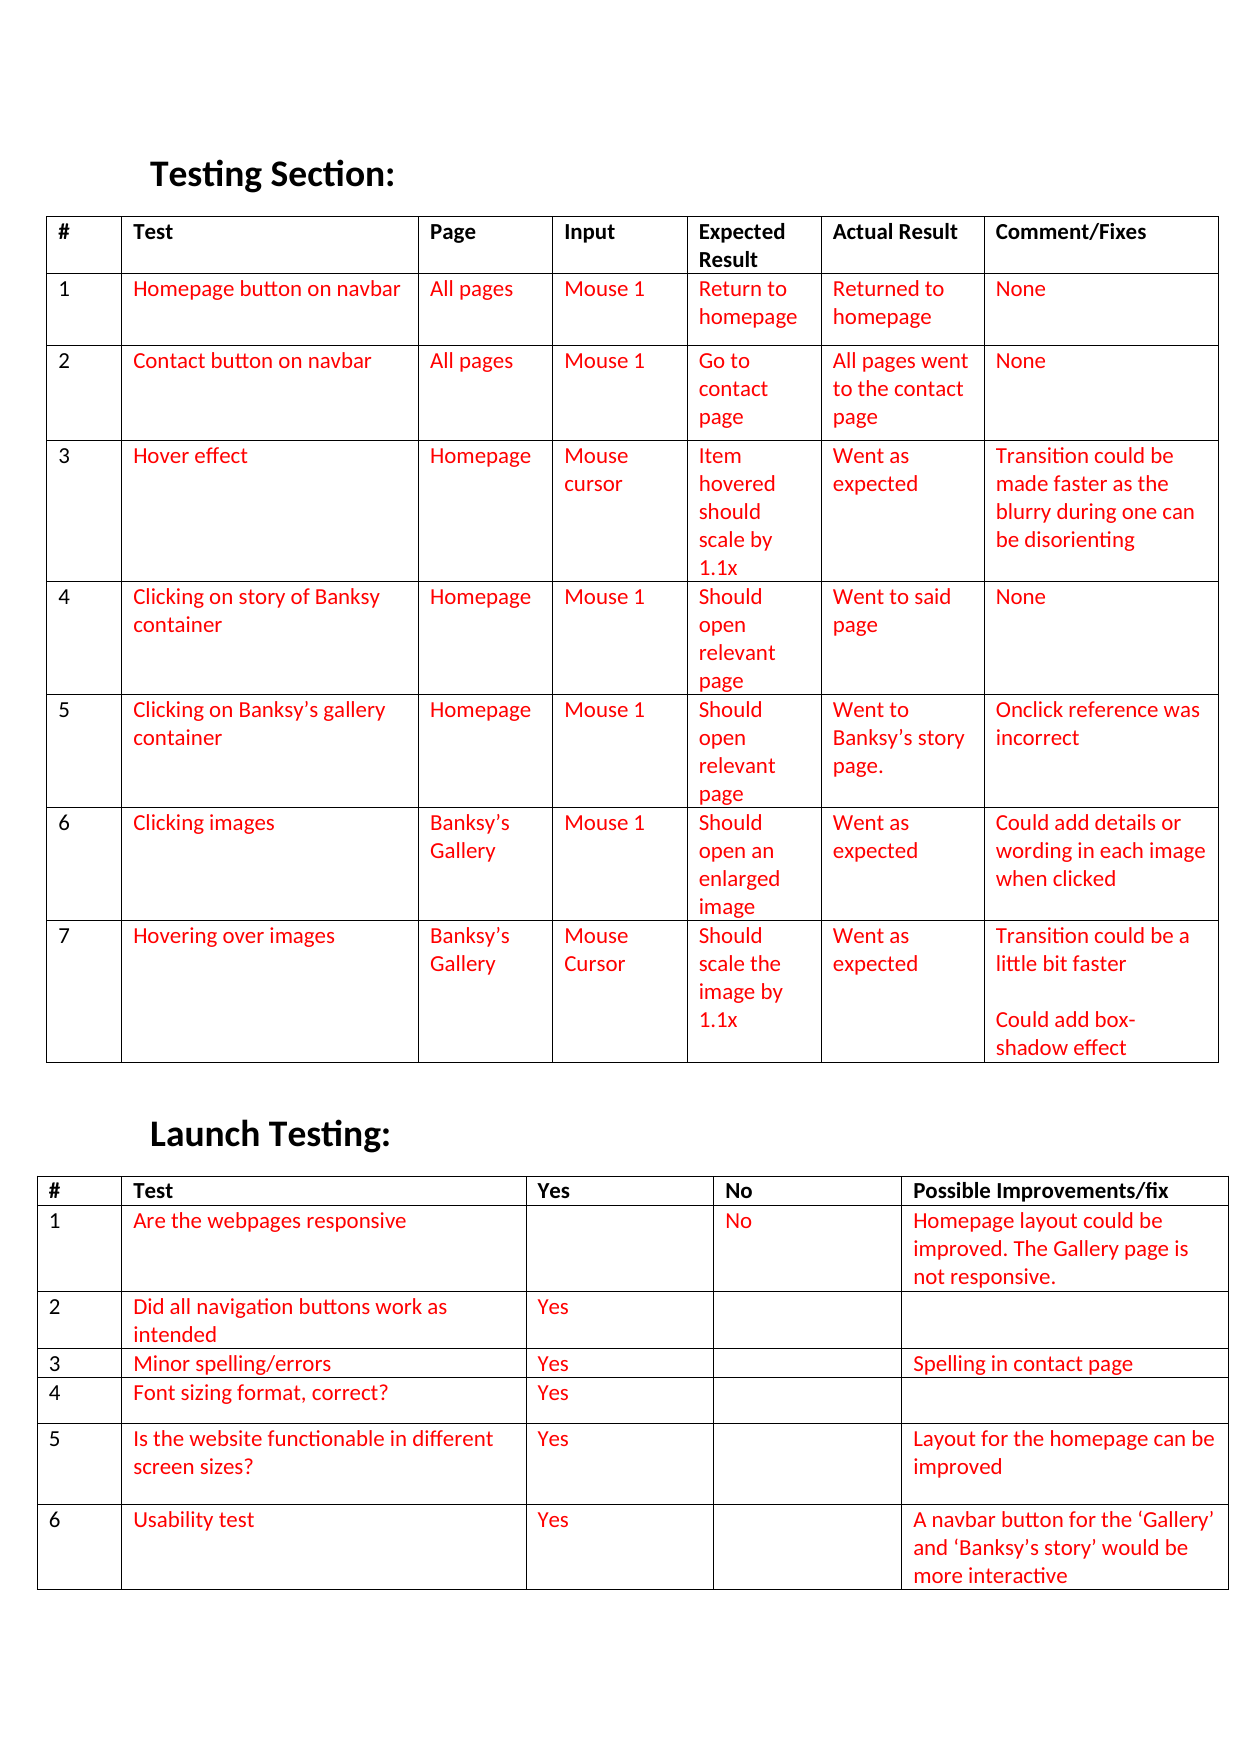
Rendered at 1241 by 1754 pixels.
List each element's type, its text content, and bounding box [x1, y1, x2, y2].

table_cell Should scale the image by 1.1x [688, 921, 821, 1062]
table_cell All pages [419, 346, 552, 440]
table_header # [38, 1177, 121, 1205]
table_cell Mouse 1 [553, 346, 687, 440]
table_cell 5 [38, 1424, 121, 1504]
text Testing Section: [150, 150, 1090, 196]
table_cell Minor spelling/errors [122, 1349, 526, 1377]
table_cell 6 [38, 1505, 121, 1589]
table_cell Hover effect [122, 441, 418, 581]
table_cell Homepage [419, 582, 552, 694]
table_cell Went as expected [822, 808, 984, 920]
table_cell 2 [47, 346, 121, 440]
table_cell Should open relevant page [688, 582, 821, 694]
table_header Test [122, 1177, 526, 1205]
table_cell 2 [38, 1292, 121, 1348]
table_header Test [122, 217, 418, 273]
table_cell Homepage layout could be improved. The Gallery page is not responsive. [902, 1206, 1228, 1291]
table_cell Returned to homepage [822, 274, 984, 345]
table_cell [902, 1292, 1228, 1348]
table_cell [714, 1292, 901, 1348]
table_cell Homepage [419, 695, 552, 807]
table_cell All pages [419, 274, 552, 345]
table_cell Yes [527, 1349, 713, 1377]
table_cell Went to Banksy’s story page. [822, 695, 984, 807]
table_cell A navbar button for the ‘Gallery’ and ‘Banksy’s story’ would be more interactive [902, 1505, 1228, 1589]
table_header Comment/Fixes [985, 217, 1218, 273]
table_cell Are the webpages responsive [122, 1206, 526, 1291]
table_cell Yes [527, 1378, 713, 1423]
table_header Input [553, 217, 687, 273]
table_cell [902, 1378, 1228, 1423]
table_cell Mouse 1 [553, 274, 687, 345]
table_cell 1 [38, 1206, 121, 1291]
table_cell Should open relevant page [688, 695, 821, 807]
table_cell 5 [47, 695, 121, 807]
table_cell Should open an enlarged image [688, 808, 821, 920]
table_cell Banksy’s Gallery [419, 808, 552, 920]
table_header Possible Improvements/fix [902, 1177, 1228, 1205]
table_cell Return to homepage [688, 274, 821, 345]
table_cell [714, 1505, 901, 1589]
table_cell [527, 1206, 713, 1291]
table_cell Could add details or wording in each image when clicked [985, 808, 1218, 920]
table_cell Went to said page [822, 582, 984, 694]
table_cell Layout for the homepage can be improved [902, 1424, 1228, 1504]
table_cell Item hovered should scale by 1.1x [688, 441, 821, 581]
table_cell 4 [38, 1378, 121, 1423]
table_cell Homepage [419, 441, 552, 581]
table_cell Did all navigation buttons work as intended [122, 1292, 526, 1348]
table_cell Mouse 1 [553, 582, 687, 694]
table_cell Went as expected [822, 441, 984, 581]
table_cell Yes [527, 1505, 713, 1589]
table_cell 3 [47, 441, 121, 581]
table_cell Clicking on Banksy’s gallery container [122, 695, 418, 807]
table_cell Usability test [122, 1505, 526, 1589]
table_cell Clicking images [122, 808, 418, 920]
table_cell Transition could be a little bit faster Could add box-shadow effect [985, 921, 1218, 1062]
table_cell [714, 1349, 901, 1377]
table_cell [714, 1378, 901, 1423]
table_cell Hovering over images [122, 921, 418, 1062]
table_header Yes [527, 1177, 713, 1205]
table_cell Mouse cursor [553, 441, 687, 581]
table_cell Yes [527, 1292, 713, 1348]
table_cell Mouse 1 [553, 808, 687, 920]
table_cell Mouse Cursor [553, 921, 687, 1062]
table_cell Clicking on story of Banksy container [122, 582, 418, 694]
text Launch Testing: [150, 1109, 1090, 1155]
table_cell 6 [47, 808, 121, 920]
table_cell Yes [527, 1424, 713, 1504]
table_cell All pages went to the contact page [822, 346, 984, 440]
table_cell 3 [38, 1349, 121, 1377]
table_cell Mouse 1 [553, 695, 687, 807]
table_cell 7 [47, 921, 121, 1062]
table_header # [47, 217, 121, 273]
table_cell Banksy’s Gallery [419, 921, 552, 1062]
table_cell Contact button on navbar [122, 346, 418, 440]
table_cell Font sizing format, correct? [122, 1378, 526, 1423]
table_header Page [419, 217, 552, 273]
table_cell Onclick reference was incorrect [985, 695, 1218, 807]
table_cell None [985, 274, 1218, 345]
table_cell Transition could be made faster as the blurry during one can be disorienting [985, 441, 1218, 581]
table_header No [714, 1177, 901, 1205]
table_cell No [714, 1206, 901, 1291]
table_cell None [985, 346, 1218, 440]
table_cell Homepage button on navbar [122, 274, 418, 345]
table_cell 4 [47, 582, 121, 694]
table_cell Is the website functionable in different screen sizes? [122, 1424, 526, 1504]
table_cell Went as expected [822, 921, 984, 1062]
table_cell [714, 1424, 901, 1504]
table_header Expected Result [688, 217, 821, 273]
table_cell Go to contact page [688, 346, 821, 440]
table_cell None [985, 582, 1218, 694]
table_cell Spelling in contact page [902, 1349, 1228, 1377]
table_header Actual Result [822, 217, 984, 273]
table_cell 1 [47, 274, 121, 345]
